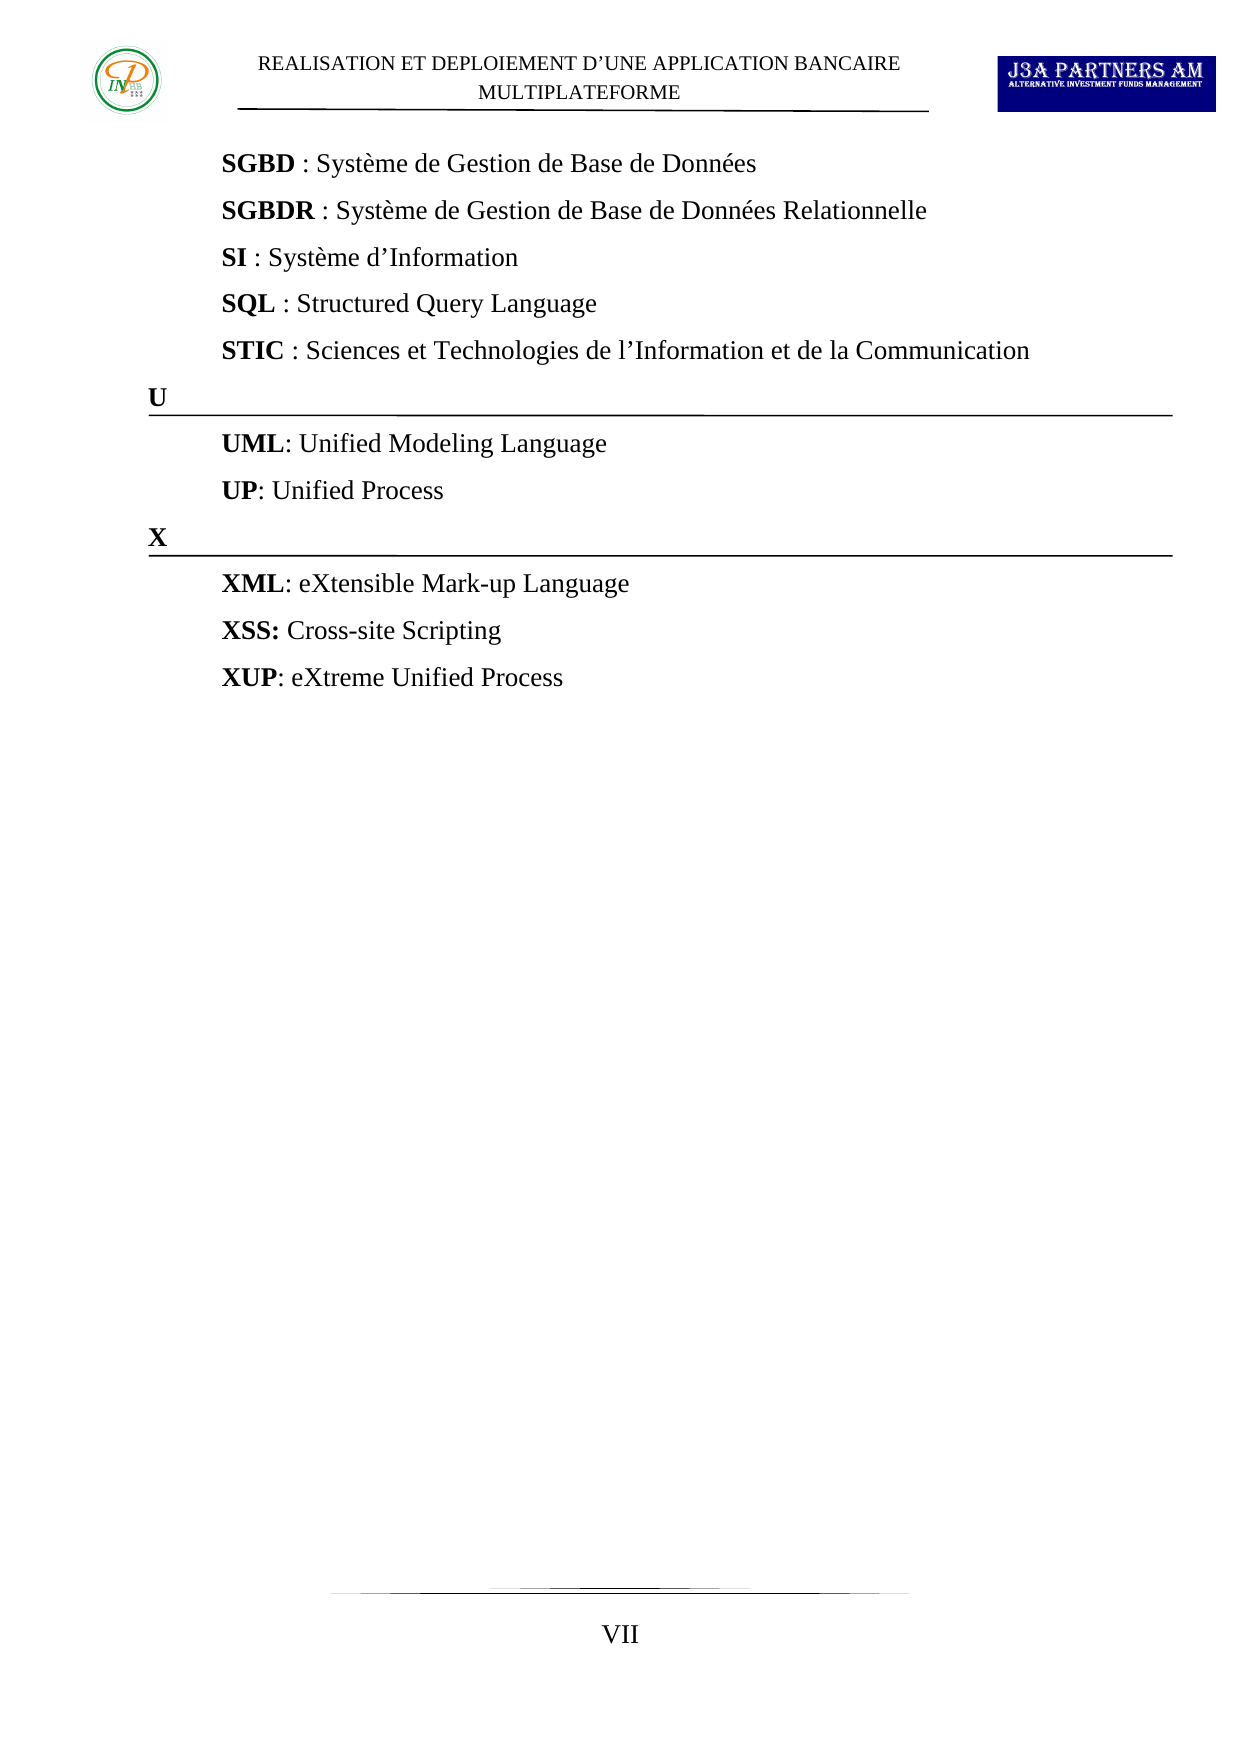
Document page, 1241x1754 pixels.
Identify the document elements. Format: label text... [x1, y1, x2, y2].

picture [997, 56, 1216, 112]
text U [148, 381, 1093, 412]
text SGBD : Système de Gestion de Base de Données [148, 148, 1093, 179]
text X [148, 521, 1093, 552]
text XUP: eXtreme Unified Process [148, 661, 1093, 692]
text SGBDR : Système de Gestion de Base de Données Relationnelle [148, 194, 1093, 225]
text SI : Système d’Information [148, 241, 1093, 272]
text XSS: Cross-site Scripting [148, 614, 1093, 645]
text XML: eXtensible Mark-up Language [148, 568, 1093, 599]
text UP: Unified Process [148, 474, 1093, 505]
text STIC : Sciences et Technologies de l’Information et de la Communication [221, 334, 1093, 365]
text UML: Unified Modeling Language [148, 428, 1093, 459]
text SQL : Structured Query Language [148, 288, 1093, 319]
picture [81, 35, 172, 125]
